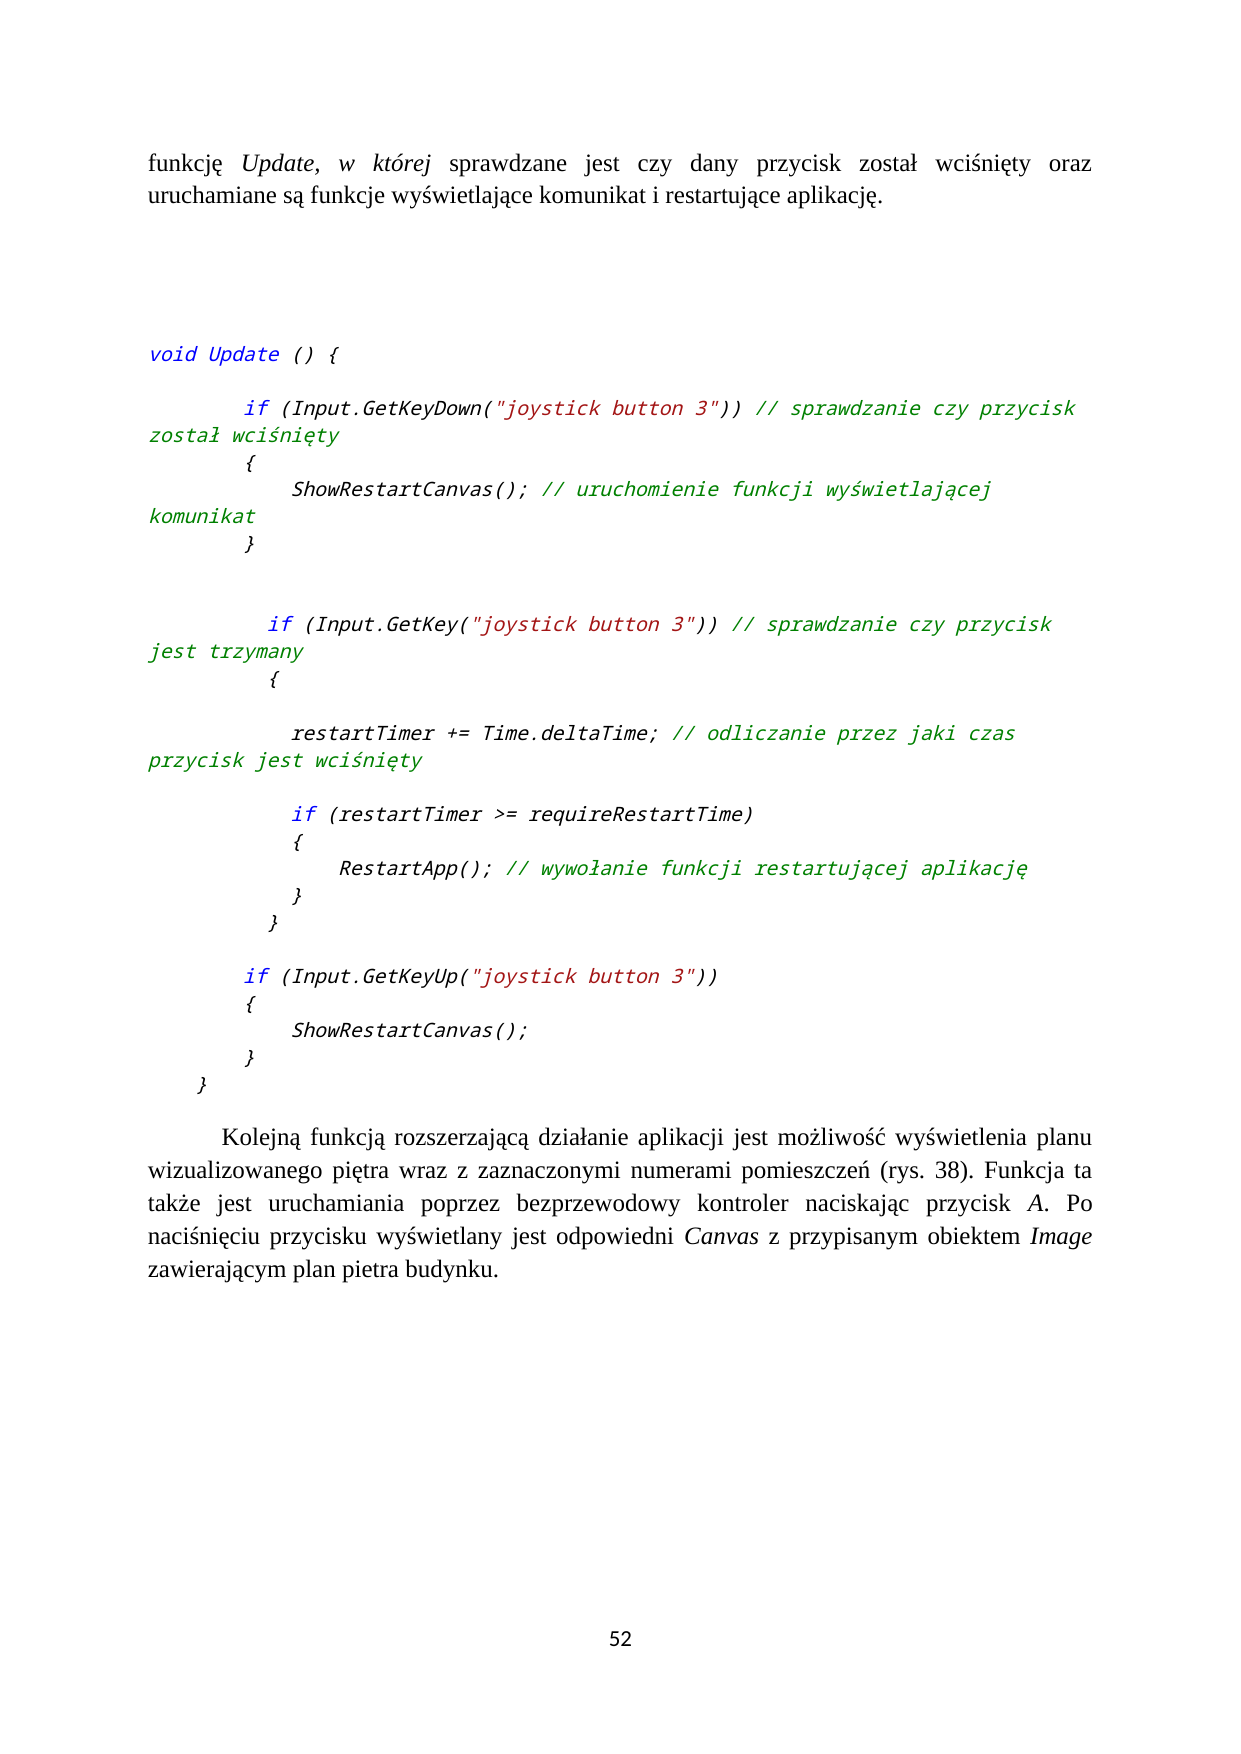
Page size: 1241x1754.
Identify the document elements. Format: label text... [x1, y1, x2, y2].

text if (Input.GetKeyUp("joystick button 3")) [148, 962, 1093, 989]
text restartTimer += Time.deltaTime; // odliczanie przez jaki czas przycisk jest wciśnięty [148, 719, 1093, 773]
text } [148, 1070, 1093, 1097]
text } [148, 908, 1093, 935]
text } [148, 1043, 1093, 1070]
text { [148, 989, 1093, 1016]
text ShowRestartCanvas(); [148, 1016, 1093, 1043]
text { [148, 664, 1093, 691]
text RestartApp(); // wywołanie funkcji restartującej aplikację [148, 854, 1093, 881]
text } [148, 529, 1093, 556]
text void Update () { [148, 341, 1093, 367]
text if (Input.GetKey("joystick button 3")) // sprawdzanie czy przycisk jest trzymany [148, 610, 1093, 664]
text if (restartTimer >= requireRestartTime) [148, 800, 1093, 827]
text Kolejną funkcją rozszerzającą działanie aplikacji jest możliwość wyświetlenia planu wizualizowanego piętra wraz z zaznaczonymi numerami pomieszczeń (rys. 38). Funkcja ta także jest uruchamiania poprzez bezprzewodowy kontroler naciskając przycisk A. Po naciśnięciu przycisku wyświetlany jest odpowiedni Canvas z przypisanym obiektem Image zawierającym plan pietra budynku. [148, 1122, 1093, 1283]
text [148, 148, 1093, 209]
text if (Input.GetKeyDown("joystick button 3")) // sprawdzanie czy przycisk został wciśnięty [148, 394, 1093, 448]
text ShowRestartCanvas(); // uruchomienie funkcji wyświetlającej komunikat [148, 475, 1093, 529]
text { [148, 448, 1093, 475]
text { [148, 827, 1093, 854]
text } [148, 881, 1093, 908]
